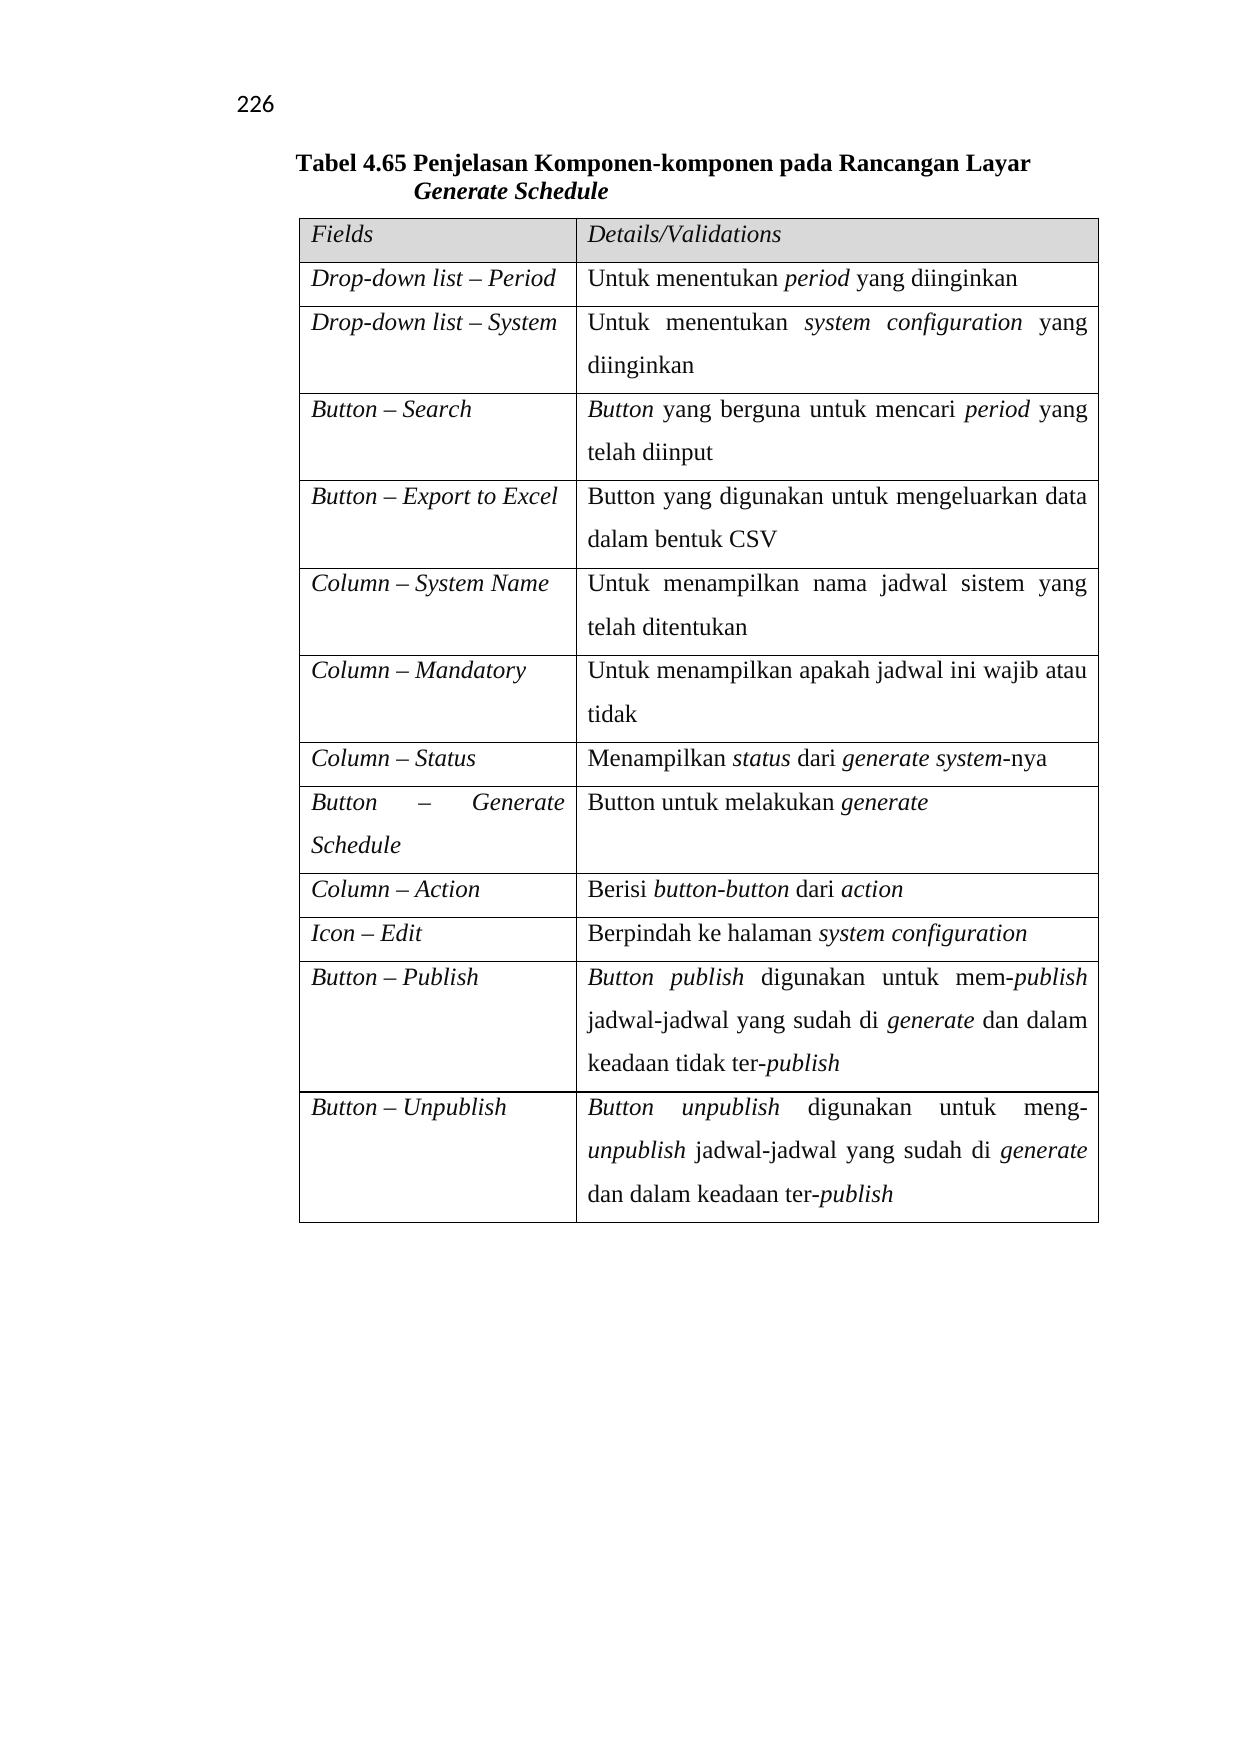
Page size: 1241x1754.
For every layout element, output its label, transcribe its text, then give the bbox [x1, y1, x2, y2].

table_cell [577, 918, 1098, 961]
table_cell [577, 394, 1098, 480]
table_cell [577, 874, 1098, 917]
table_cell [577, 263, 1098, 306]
text Tabel 4.65 Penjelasan Komponen-komponen pada Rancangan Layar Generate Schedule [295, 148, 1092, 205]
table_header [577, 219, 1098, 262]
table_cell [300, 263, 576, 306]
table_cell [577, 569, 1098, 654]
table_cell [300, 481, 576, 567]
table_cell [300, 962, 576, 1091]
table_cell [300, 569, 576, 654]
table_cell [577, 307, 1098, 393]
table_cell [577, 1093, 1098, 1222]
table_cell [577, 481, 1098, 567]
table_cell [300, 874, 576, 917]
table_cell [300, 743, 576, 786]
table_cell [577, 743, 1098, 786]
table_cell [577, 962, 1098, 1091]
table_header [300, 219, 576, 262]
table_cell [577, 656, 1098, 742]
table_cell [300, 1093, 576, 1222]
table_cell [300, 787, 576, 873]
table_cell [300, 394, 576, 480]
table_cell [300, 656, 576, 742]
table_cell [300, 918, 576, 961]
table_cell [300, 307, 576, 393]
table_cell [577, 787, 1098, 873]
